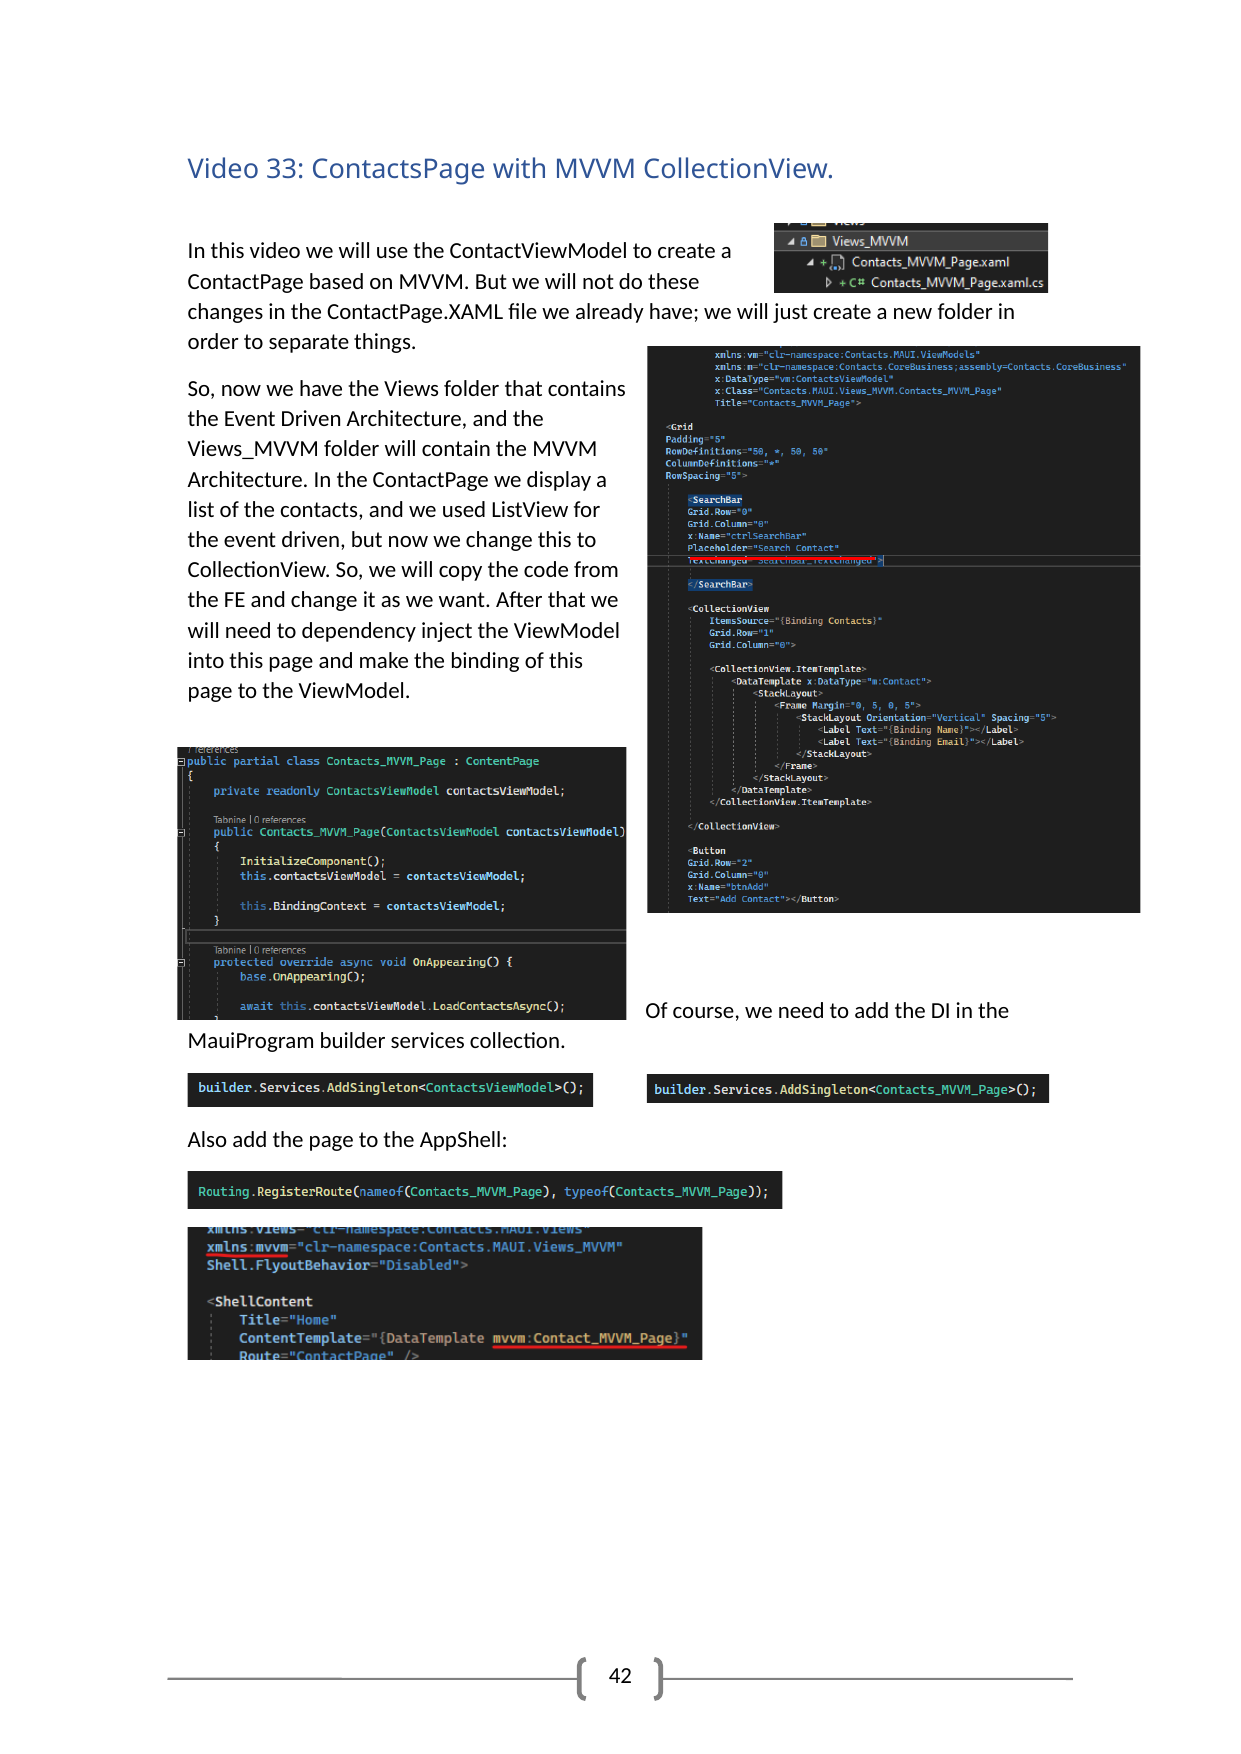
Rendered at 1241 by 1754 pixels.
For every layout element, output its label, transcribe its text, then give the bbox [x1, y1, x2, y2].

picture [187, 1073, 594, 1107]
text So, now we have the Views folder that contains the Event Driven Architecture, and the Views_MVVM folder will contain the MVVM Architecture. In the ContactPage we display a list of the contacts, and we used ListView for the event driven, but now we change this to CollectionView. So, we will copy the code from the FE and change it as we want. After that we will need to dependency inject the ViewModel into this page and make the binding of this page to the ViewModel. [187, 374, 646, 704]
picture [773, 223, 1048, 292]
text In this video we will use the ContactViewModel to create a ContactPage based on MVVM. But we will not do these changes in the ContactPage.XAML file we already have; we will just create a new folder in order to separate things. [187, 237, 1053, 355]
picture [187, 1171, 783, 1209]
picture [176, 747, 627, 1020]
picture [646, 346, 1141, 912]
text Of course, we need to add the DI in the MauiProgram builder services collection. [187, 996, 1053, 1054]
picture [646, 1074, 1049, 1103]
text Also add the page to the AppShell: [187, 1125, 1053, 1153]
subtitle Video 33: ContactsPage with MVVM CollectionView. [187, 150, 1053, 187]
picture [187, 1227, 703, 1360]
